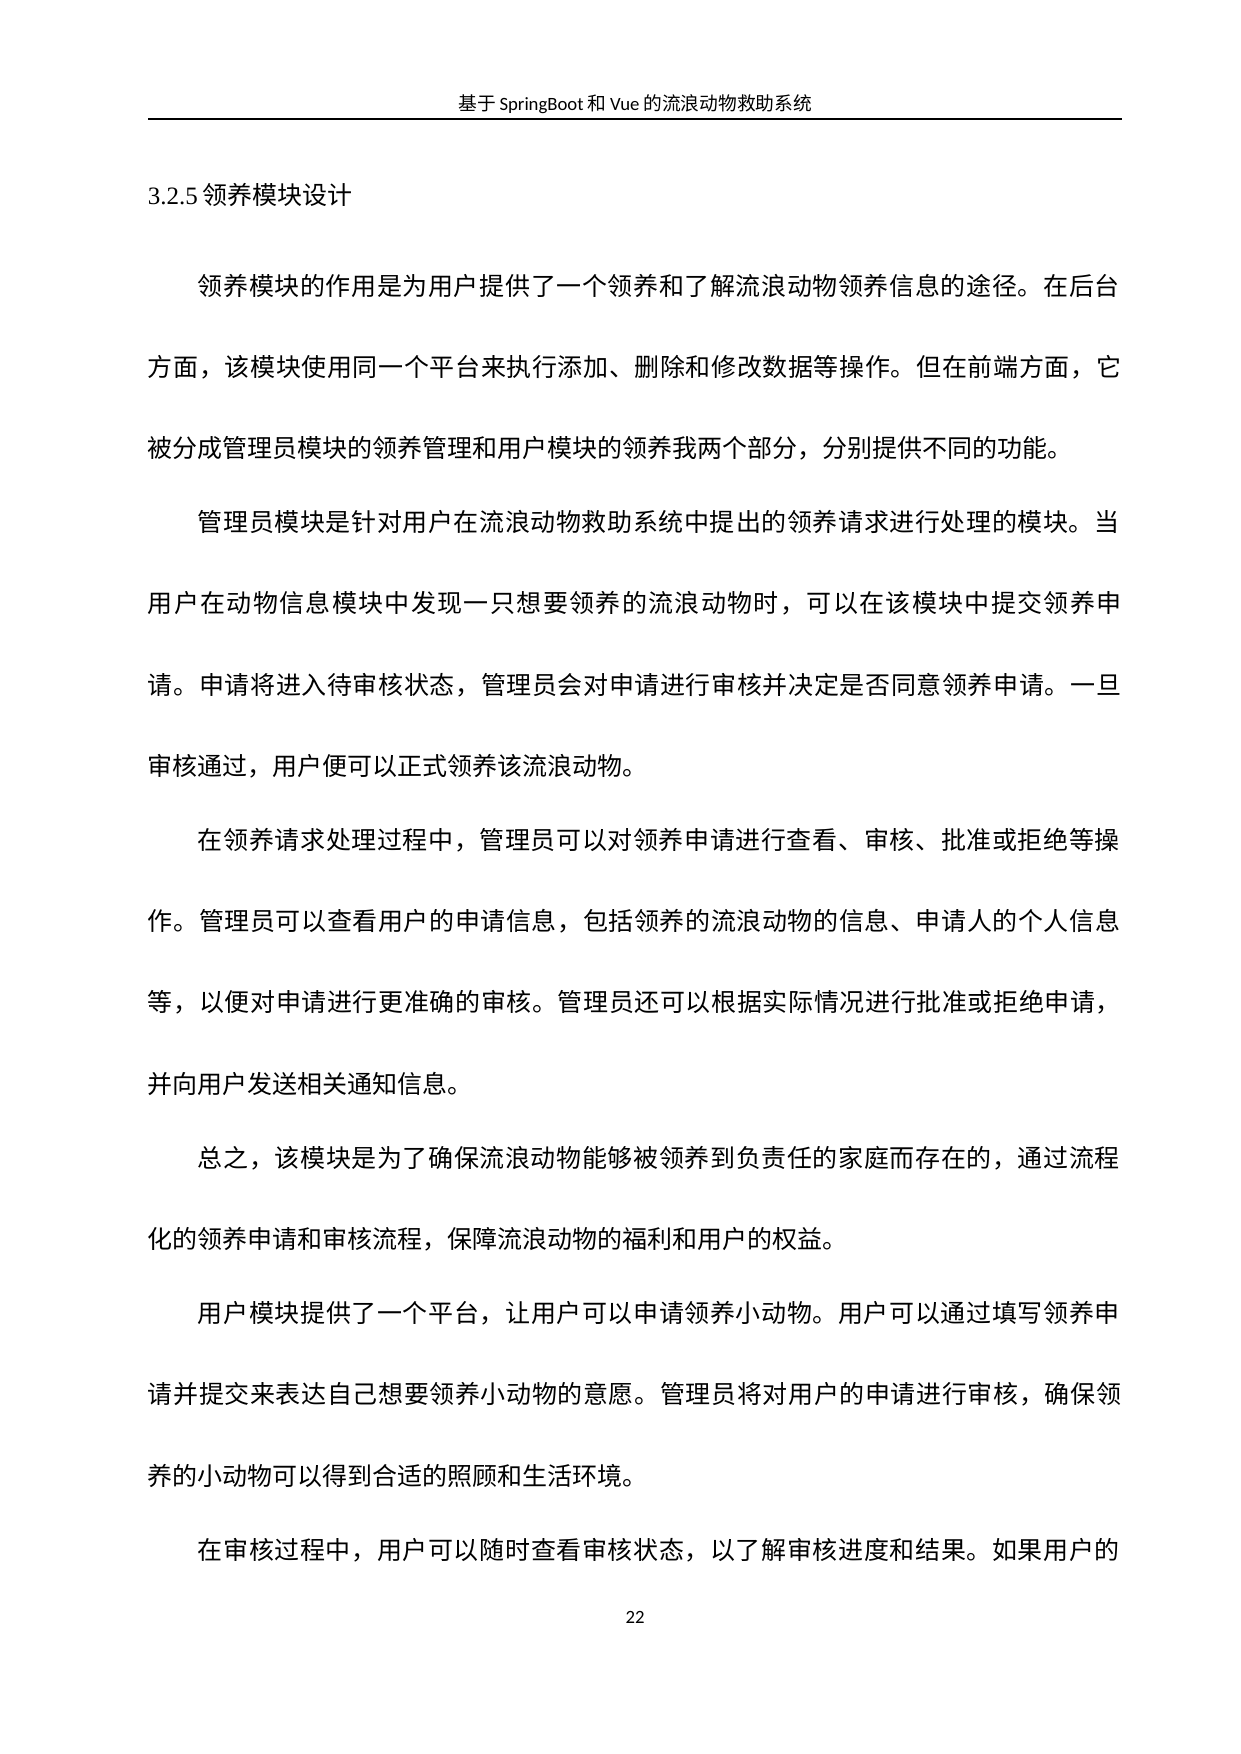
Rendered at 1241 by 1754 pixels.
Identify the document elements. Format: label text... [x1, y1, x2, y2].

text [148, 1516, 1122, 1581]
text 3.2.5领养模块设计 [148, 161, 1122, 226]
text 在领养请求处理过程中，管理员可以对领养申请进行查看、审核、批准或拒绝等操作。管理员可以查看用户的申请信息，包括领养的流浪动物的信息、申请人的个人信息等，以便对申请进行更准确的审核。管理员还可以根据实际情况进行批准或拒绝申请，并向用户发送相关通知信息。 [148, 806, 1122, 1115]
text 领养模块的作用是为用户提供了一个领养和了解流浪动物领养信息的途径。在后台方面，该模块使用同一个平台来执行添加、删除和修改数据等操作。但在前端方面，它被分成管理员模块的领养管理和用户模块的领养我两个部分，分别提供不同的功能。 [148, 252, 1122, 479]
text 用户模块提供了一个平台，让用户可以申请领养小动物。用户可以通过填写领养申请并提交来表达自己想要领养小动物的意愿。管理员将对用户的申请进行审核，确保领养的小动物可以得到合适的照顾和生活环境。 [148, 1279, 1122, 1507]
text 总之，该模块是为了确保流浪动物能够被领养到负责任的家庭而存在的，通过流程化的领养申请和审核流程，保障流浪动物的福利和用户的权益。 [148, 1124, 1122, 1270]
text 管理员模块是针对用户在流浪动物救助系统中提出的领养请求进行处理的模块。当用户在动物信息模块中发现一只想要领养的流浪动物时，可以在该模块中提交领养申请。申请将进入待审核状态，管理员会对申请进行审核并决定是否同意领养申请。一旦审核通过，用户便可以正式领养该流浪动物。 [148, 488, 1122, 797]
